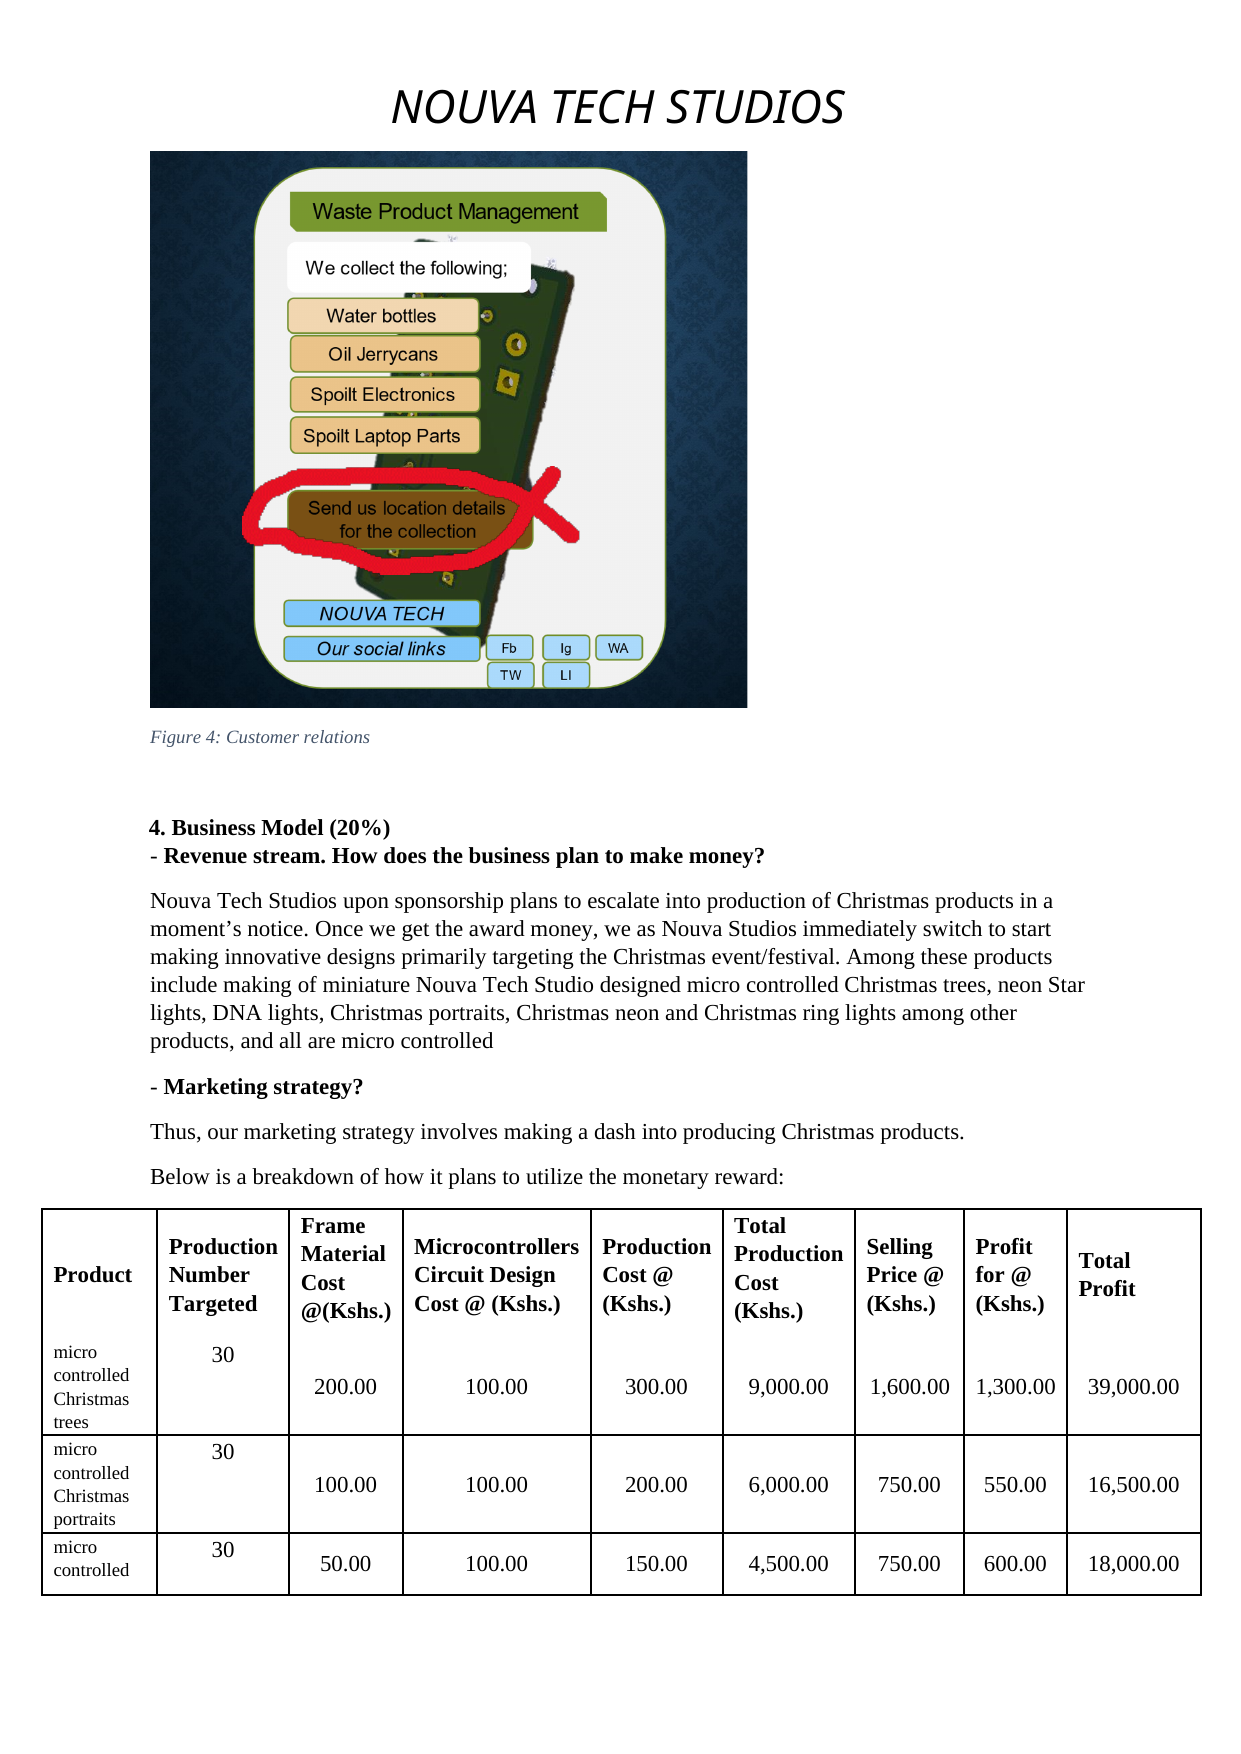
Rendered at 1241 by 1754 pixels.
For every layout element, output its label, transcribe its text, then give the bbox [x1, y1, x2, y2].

table_cell 30 [158, 1436, 288, 1532]
table_header Microcontrollers Circuit Design Cost @ (Kshs.) [404, 1210, 590, 1339]
list Marketing strategy? [150, 1073, 1090, 1099]
table_cell 18,000.00 [1068, 1534, 1200, 1594]
table_header Profit for @ (Kshs.) [965, 1210, 1066, 1339]
table_header Selling Price @ (Kshs.) [856, 1210, 963, 1339]
table_cell 1,600.00 [856, 1339, 963, 1434]
list Revenue stream. How does the business plan to make money? [150, 842, 1090, 868]
table_cell 4,500.00 [724, 1534, 854, 1594]
table_cell 100.00 [404, 1534, 590, 1594]
table_cell 100.00 [290, 1436, 402, 1532]
table_cell 550.00 [965, 1436, 1066, 1532]
table_cell 750.00 [856, 1534, 963, 1594]
table_cell 100.00 [404, 1436, 590, 1532]
table_cell 9,000.00 [724, 1339, 854, 1434]
table_cell 6,000.00 [724, 1436, 854, 1532]
table_header Production Cost @ (Kshs.) [592, 1210, 722, 1339]
table_cell 1,300.00 [965, 1339, 1066, 1434]
table_cell 39,000.00 [1068, 1339, 1200, 1434]
table_cell 200.00 [592, 1436, 722, 1532]
table_cell 30 [158, 1534, 288, 1594]
table_cell 50.00 [290, 1534, 402, 1594]
table_cell micro controlled Christmas portraits [43, 1436, 156, 1532]
table_cell 600.00 [965, 1534, 1066, 1594]
text Nouva Tech Studios upon sponsorship plans to escalate into production of Christmas products in a moment’s notice. Once we get the award money, we as Nouva Studios immediately switch to start making innovative designs primarily targeting the Christmas event/festival. Among these products include making of miniature Nouva Tech Studio designed micro controlled Christmas trees, neon Star lights, DNA lights, Christmas portraits, Christmas neon and Christmas ring lights among other products, and all are micro controlled [150, 887, 1090, 1054]
text Below is a breakdown of how it plans to utilize the monetary reward: [150, 1163, 1090, 1189]
picture [150, 151, 748, 708]
table_cell 200.00 [290, 1339, 402, 1434]
table_cell micro controlled Christmas trees [43, 1339, 156, 1434]
table_cell 30 [158, 1339, 288, 1434]
text Thus, our marketing strategy involves making a dash into producing Christmas products. [150, 1118, 1090, 1144]
table_header Product [43, 1210, 156, 1339]
text Figure 4: Customer relations [150, 726, 1090, 748]
table_header Total Production Cost (Kshs.) [724, 1210, 854, 1339]
table_header Frame Material Cost @(Kshs.) [290, 1210, 402, 1339]
table_cell 16,500.00 [1068, 1436, 1200, 1532]
table_header Total Profit [1068, 1210, 1200, 1339]
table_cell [43, 1534, 156, 1594]
table_cell 100.00 [404, 1339, 590, 1434]
table_cell 150.00 [592, 1534, 722, 1594]
text 4. Business Model (20%) [148, 813, 1090, 840]
table_cell 750.00 [856, 1436, 963, 1532]
table_header Production Number Targeted [158, 1210, 288, 1339]
table_cell 300.00 [592, 1339, 722, 1434]
